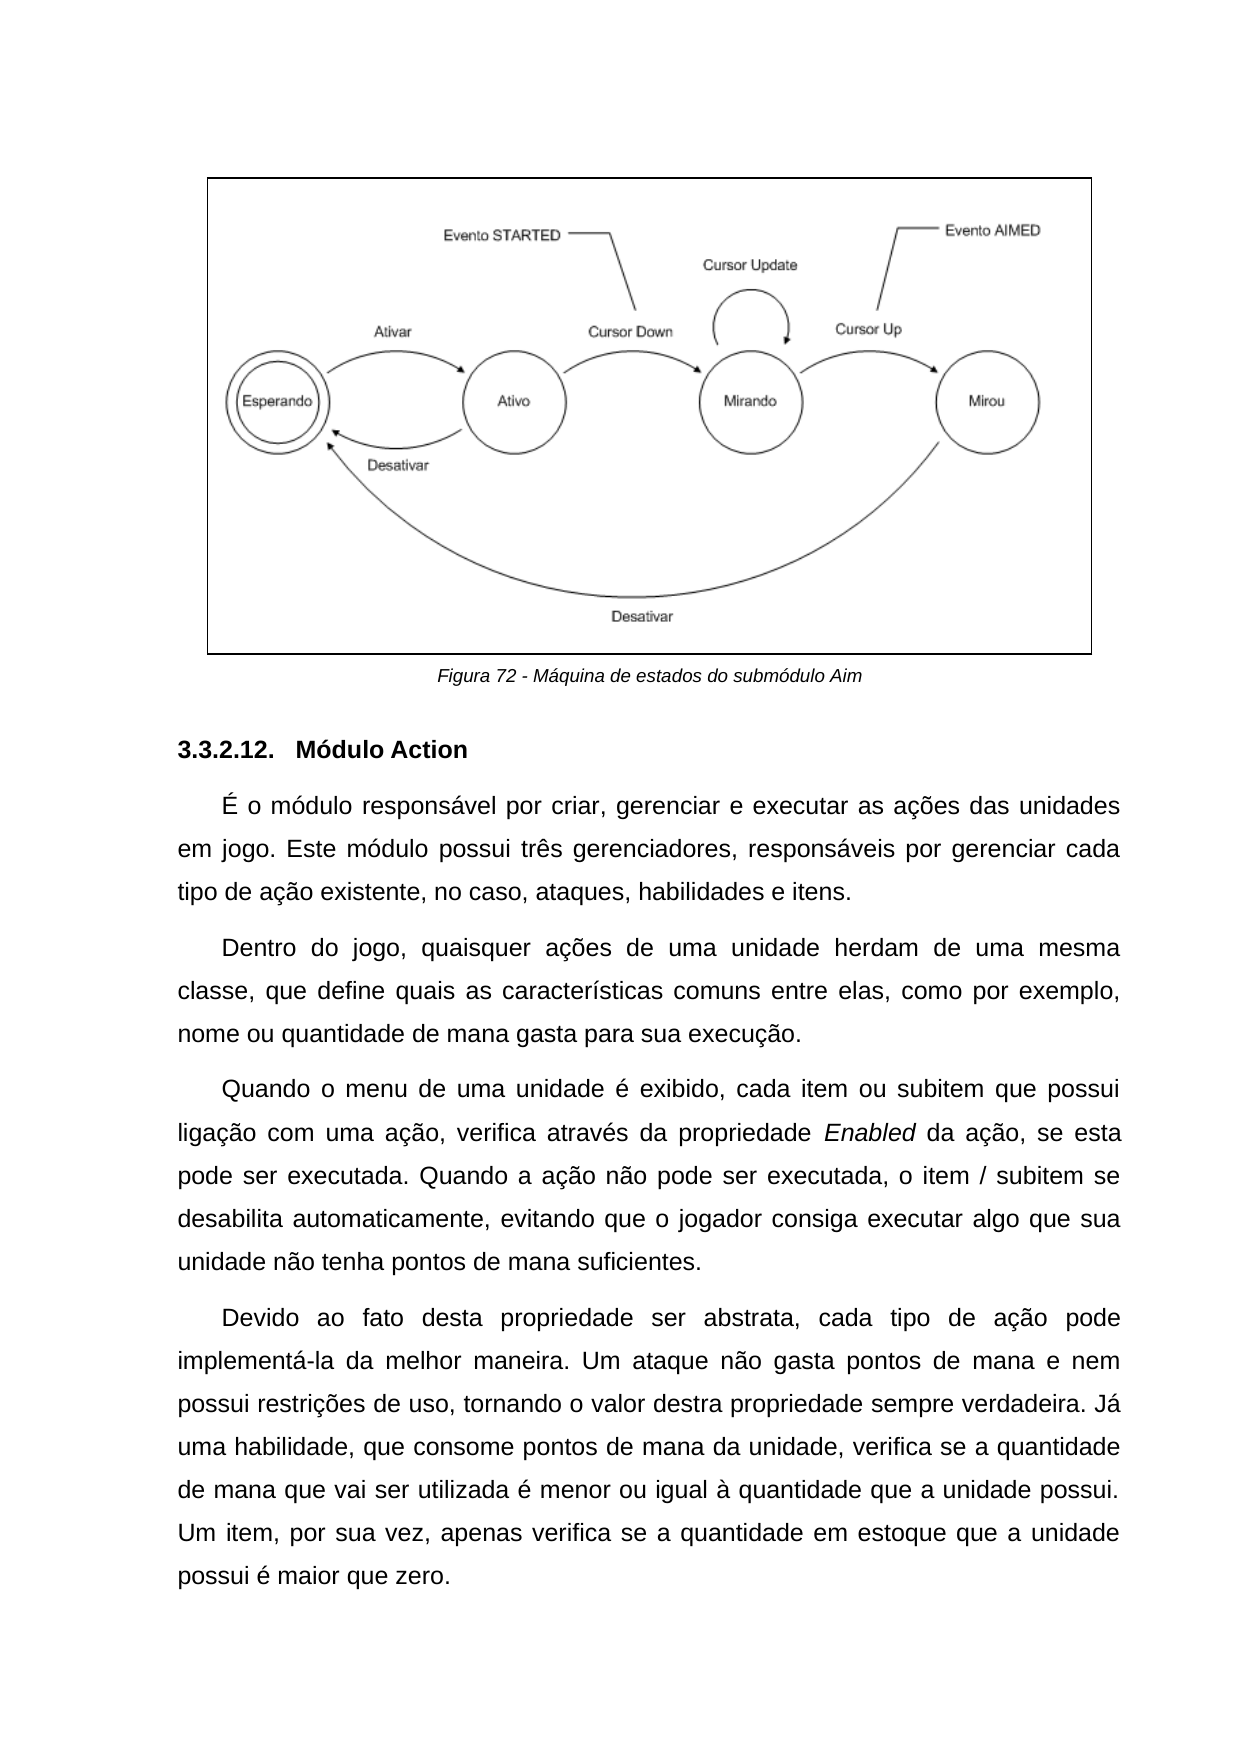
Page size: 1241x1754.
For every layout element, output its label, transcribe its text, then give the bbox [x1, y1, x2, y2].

text Quando o menu de uma unidade é exibido, cada item ou subitem que possui ligação com uma ação, verifica através da propriedade Enabled da ação, se esta pode ser executada. Quando a ação não pode ser executada, o item / subitem se desabilita automaticamente, evitando que o jogador consiga executar algo que sua unidade não tenha pontos de mana suficientes. [177, 1074, 1122, 1276]
text Dentro do jogo, quaisquer ações de uma unidade herdam de uma mesma classe, que define quais as características comuns entre elas, como por exemplo, nome ou quantidade de mana gasta para sua execução. [177, 933, 1122, 1048]
subtitle Módulo Action [177, 735, 1122, 764]
picture [208, 179, 1091, 653]
text É o módulo responsável por criar, gerenciar e executar as ações das unidades em jogo. Este módulo possui três gerenciadores, responsáveis por gerenciar cada tipo de ação existente, no caso, ataques, habilidades e itens. [177, 791, 1122, 906]
text Devido ao fato desta propriedade ser abstrata, cada tipo de ação pode implementá-la da melhor maneira. Um ataque não gasta pontos de mana e nem possui restrições de uso, tornando o valor destra propriedade sempre verdadeira. Já uma habilidade, que consome pontos de mana da unidade, verifica se a quantidade de mana que vai ser utilizada é menor ou igual à quantidade que a unidade possui. Um item, por sua vez, apenas verifica se a quantidade em estoque que a unidade possui é maior que zero. [177, 1303, 1122, 1590]
